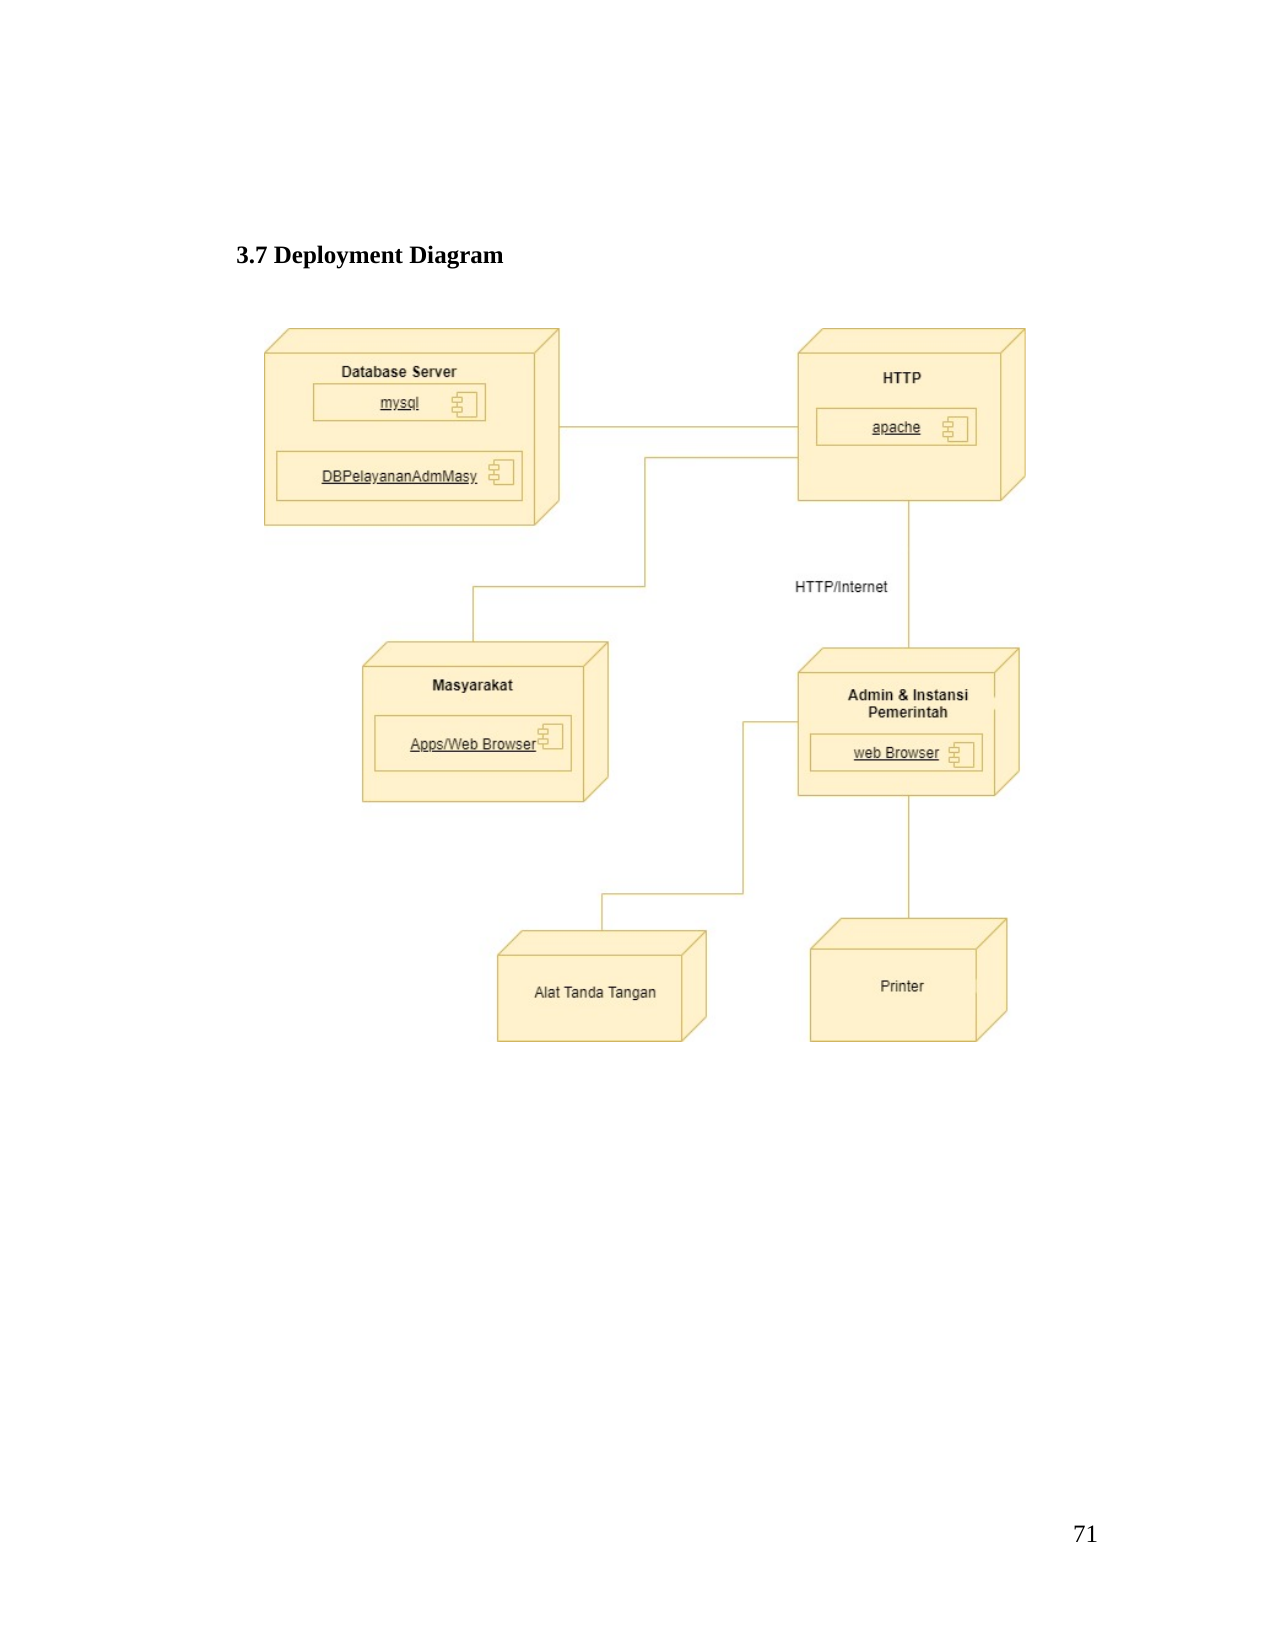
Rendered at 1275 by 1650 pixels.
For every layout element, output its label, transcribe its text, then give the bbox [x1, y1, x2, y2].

picture [264, 328, 1026, 1042]
subtitle 3.7 Deployment Diagram [236, 240, 1098, 269]
